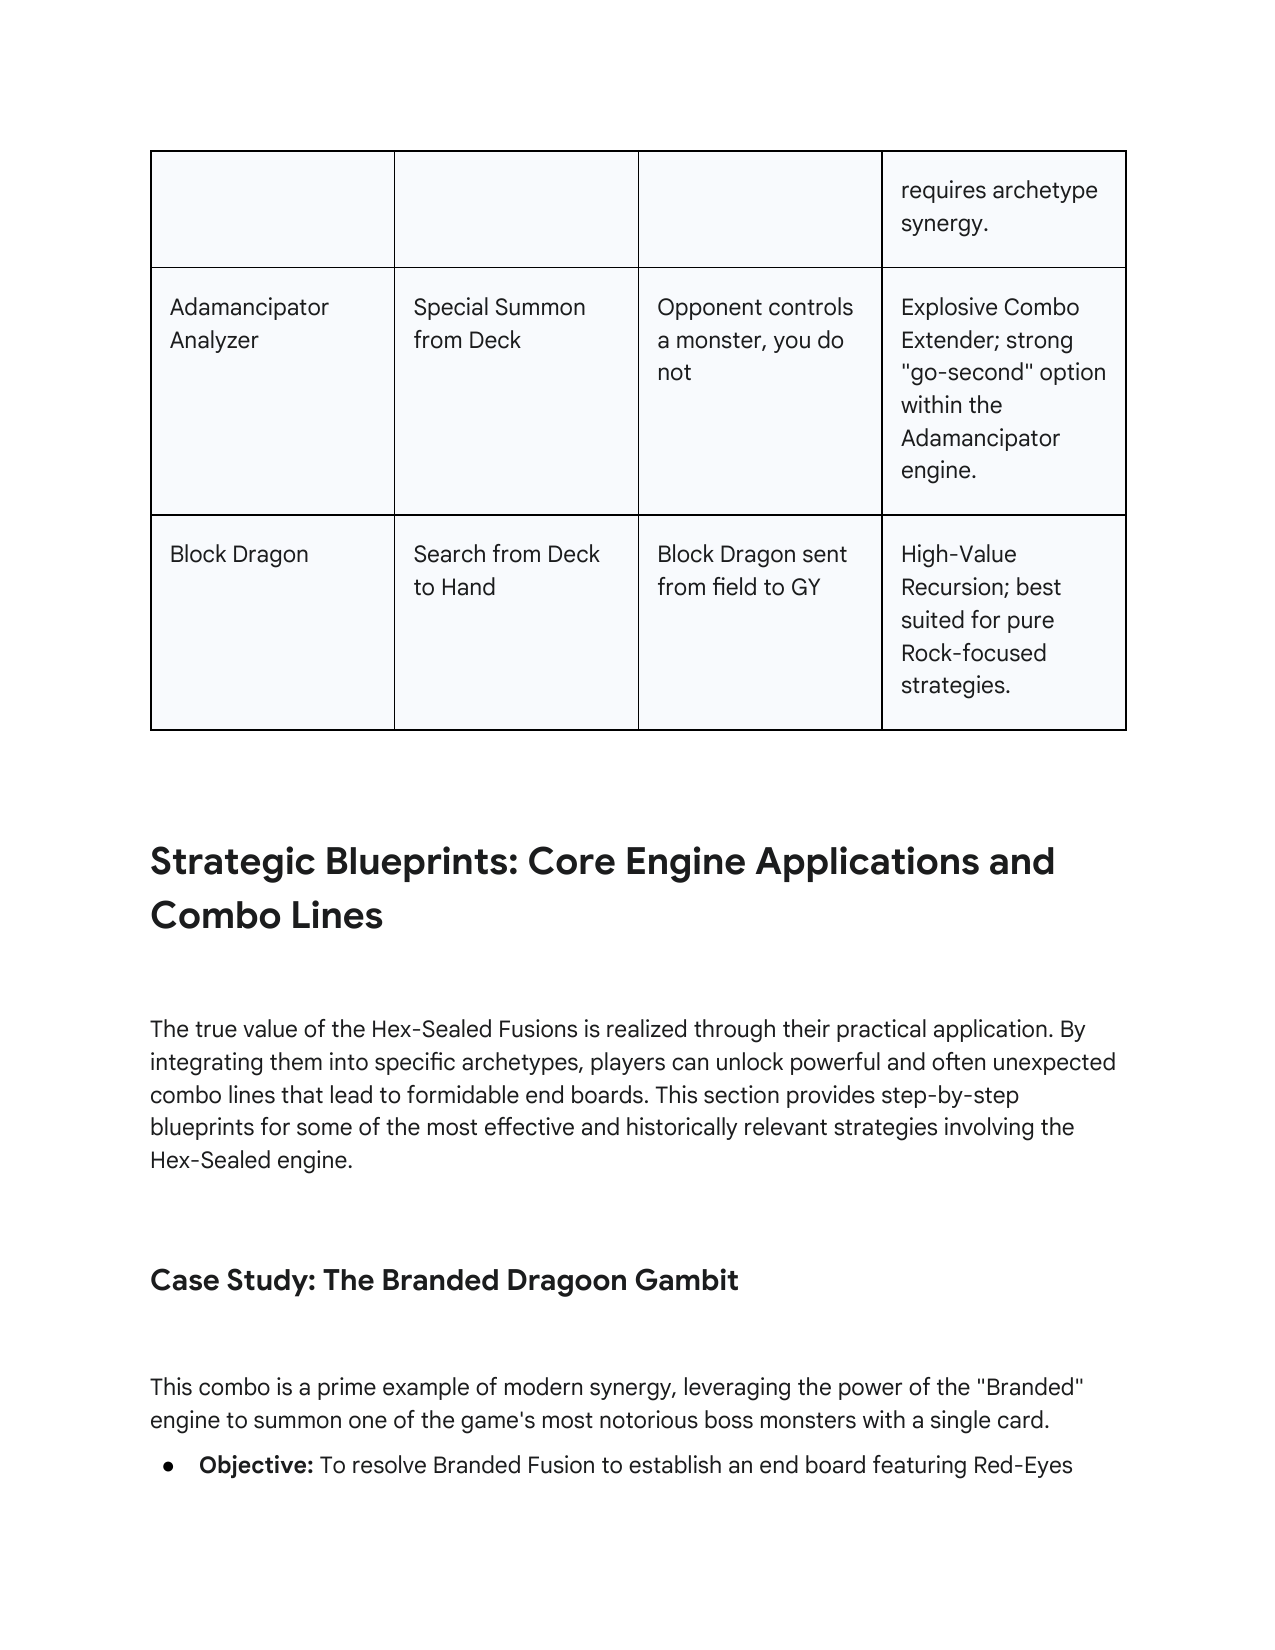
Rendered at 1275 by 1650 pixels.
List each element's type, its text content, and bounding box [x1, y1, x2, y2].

table_cell Adamancipator Analyzer [152, 268, 394, 514]
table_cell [395, 152, 638, 267]
subtitle Strategic Blueprints: Core Engine Applications and Combo Lines [150, 838, 1125, 939]
text This combo is a prime example of modern synergy, leveraging the power of the "Branded" engine to summon one of the game's most notorious boss monsters with a single card. [150, 1374, 1125, 1435]
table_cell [639, 152, 881, 267]
table_cell Block Dragon sent from field to GY [639, 516, 881, 729]
subtitle Case Study: The Branded Dragoon Gambit [150, 1262, 1125, 1298]
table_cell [152, 152, 394, 267]
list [161, 1452, 1125, 1480]
table_cell Search from Deck to Hand [395, 516, 638, 729]
table_cell Block Dragon [152, 516, 394, 729]
table_cell Explosive Combo Extender; strong "go-second" option within the Adamancipator engine. [883, 268, 1125, 514]
table_cell Opponent controls a monster, you do not [639, 268, 881, 514]
table_cell High-Value Recursion; best suited for pure Rock-focused strategies. [883, 516, 1125, 729]
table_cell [883, 152, 1125, 267]
table_cell Special Summon from Deck [395, 268, 638, 514]
text The true value of the Hex-Sealed Fusions is realized through their practical application. By integrating them into specific archetypes, players can unlock powerful and often unexpected combo lines that lead to formidable end boards. This section provides step-by-step blueprints for some of the most effective and historically relevant strategies involving the Hex-Sealed engine. [150, 1016, 1125, 1175]
